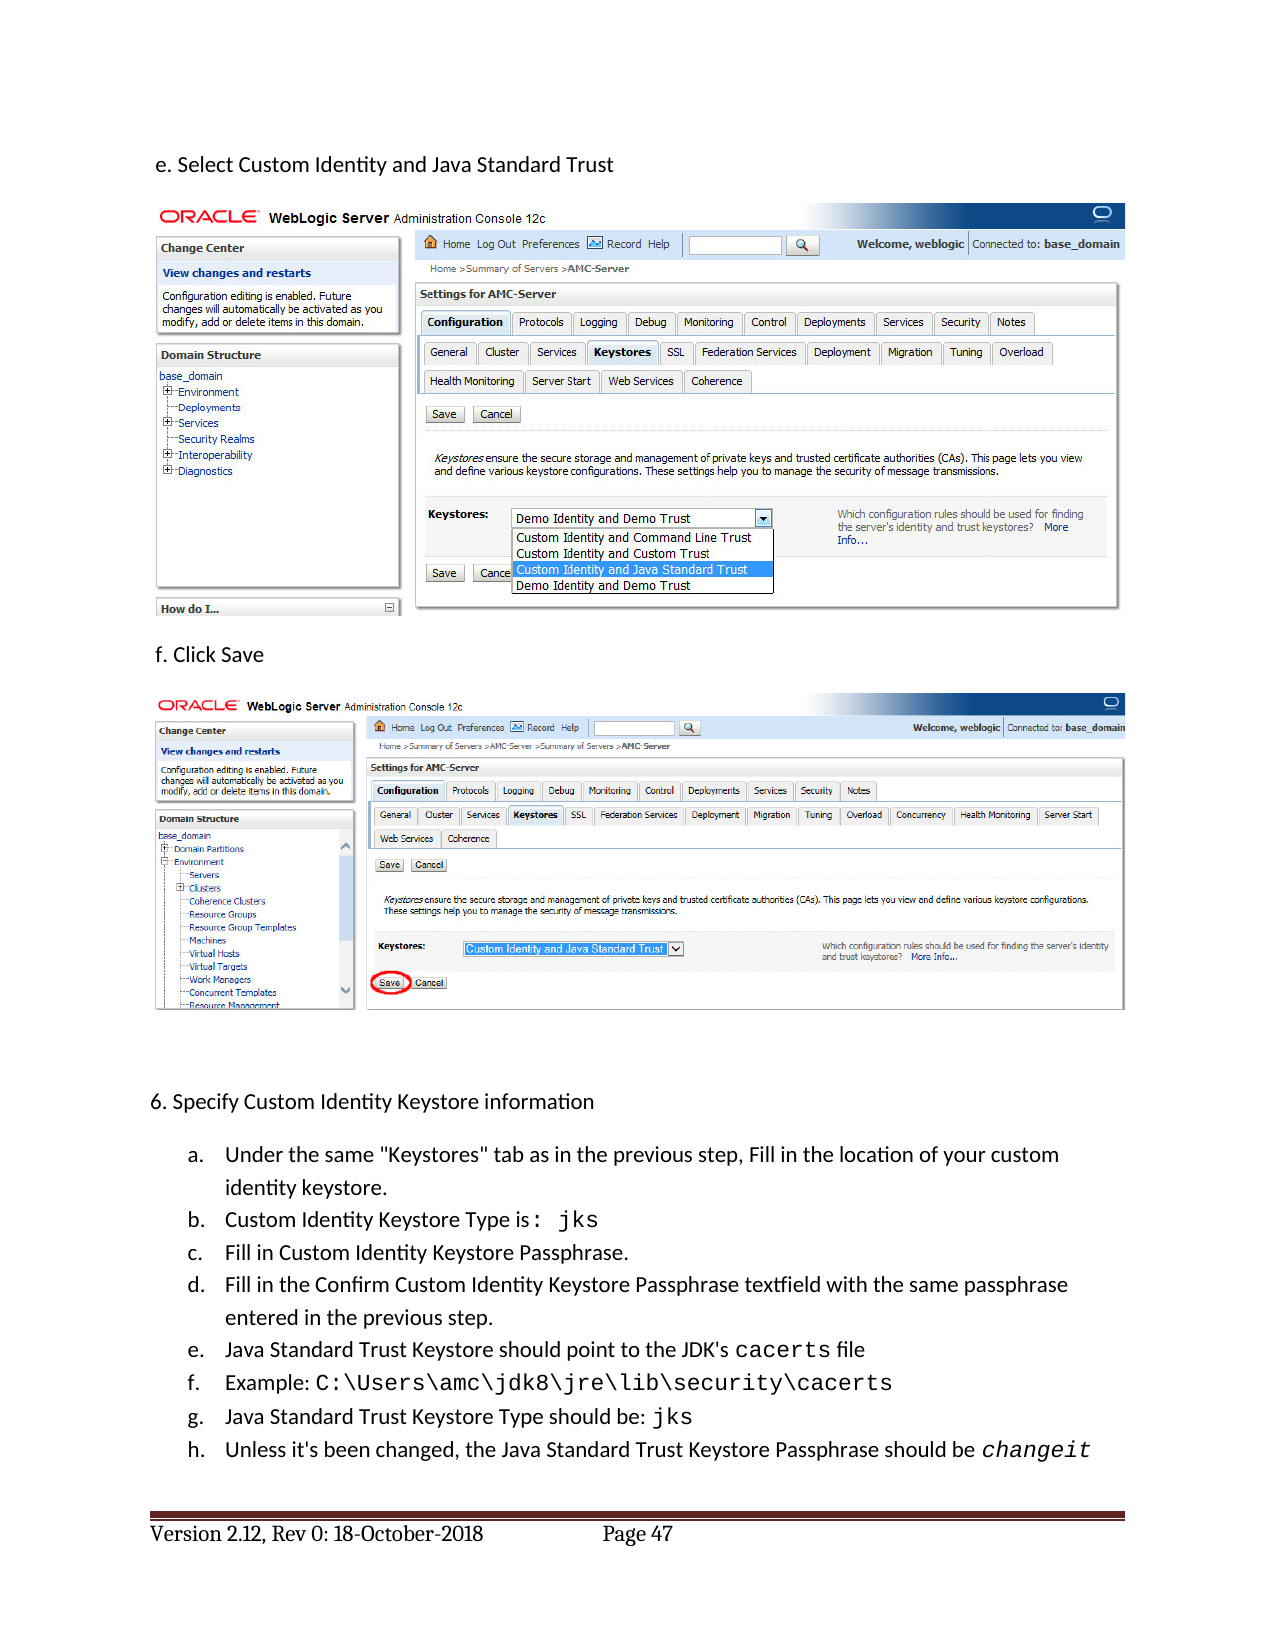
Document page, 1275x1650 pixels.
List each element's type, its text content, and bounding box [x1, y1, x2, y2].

picture [150, 693, 1125, 1010]
text f. Click Save [150, 641, 1125, 669]
list Custom Identity Keystore Type is: jks [187, 1205, 1125, 1234]
text 6. Specify Custom Identity Keystore information [150, 1087, 1125, 1116]
list Example: C:\Users\amc\jdk8\jre\lib\security\cacerts [187, 1368, 1125, 1398]
list Java Standard Trust Keystore Type should be: jks [187, 1402, 1125, 1431]
list Java Standard Trust Keystore should point to the JDK's cacerts file [187, 1335, 1125, 1364]
text e. Select Custom Identity and Java Standard Trust [150, 150, 1125, 178]
list Fill in the Confirm Custom Identity Keystore Passphrase textfield with the same passphrase entered in the previous step. [187, 1271, 1125, 1331]
picture [150, 203, 1125, 616]
list Unless it's been changed, the Java Standard Trust Keystore Passphrase should be changeit [187, 1436, 1125, 1465]
list Fill in Custom Identity Keystore Passphrase. [187, 1238, 1125, 1266]
list Under the same "Keystores" tab as in the previous step, Fill in the location of your custom identity keystore. [187, 1141, 1125, 1201]
